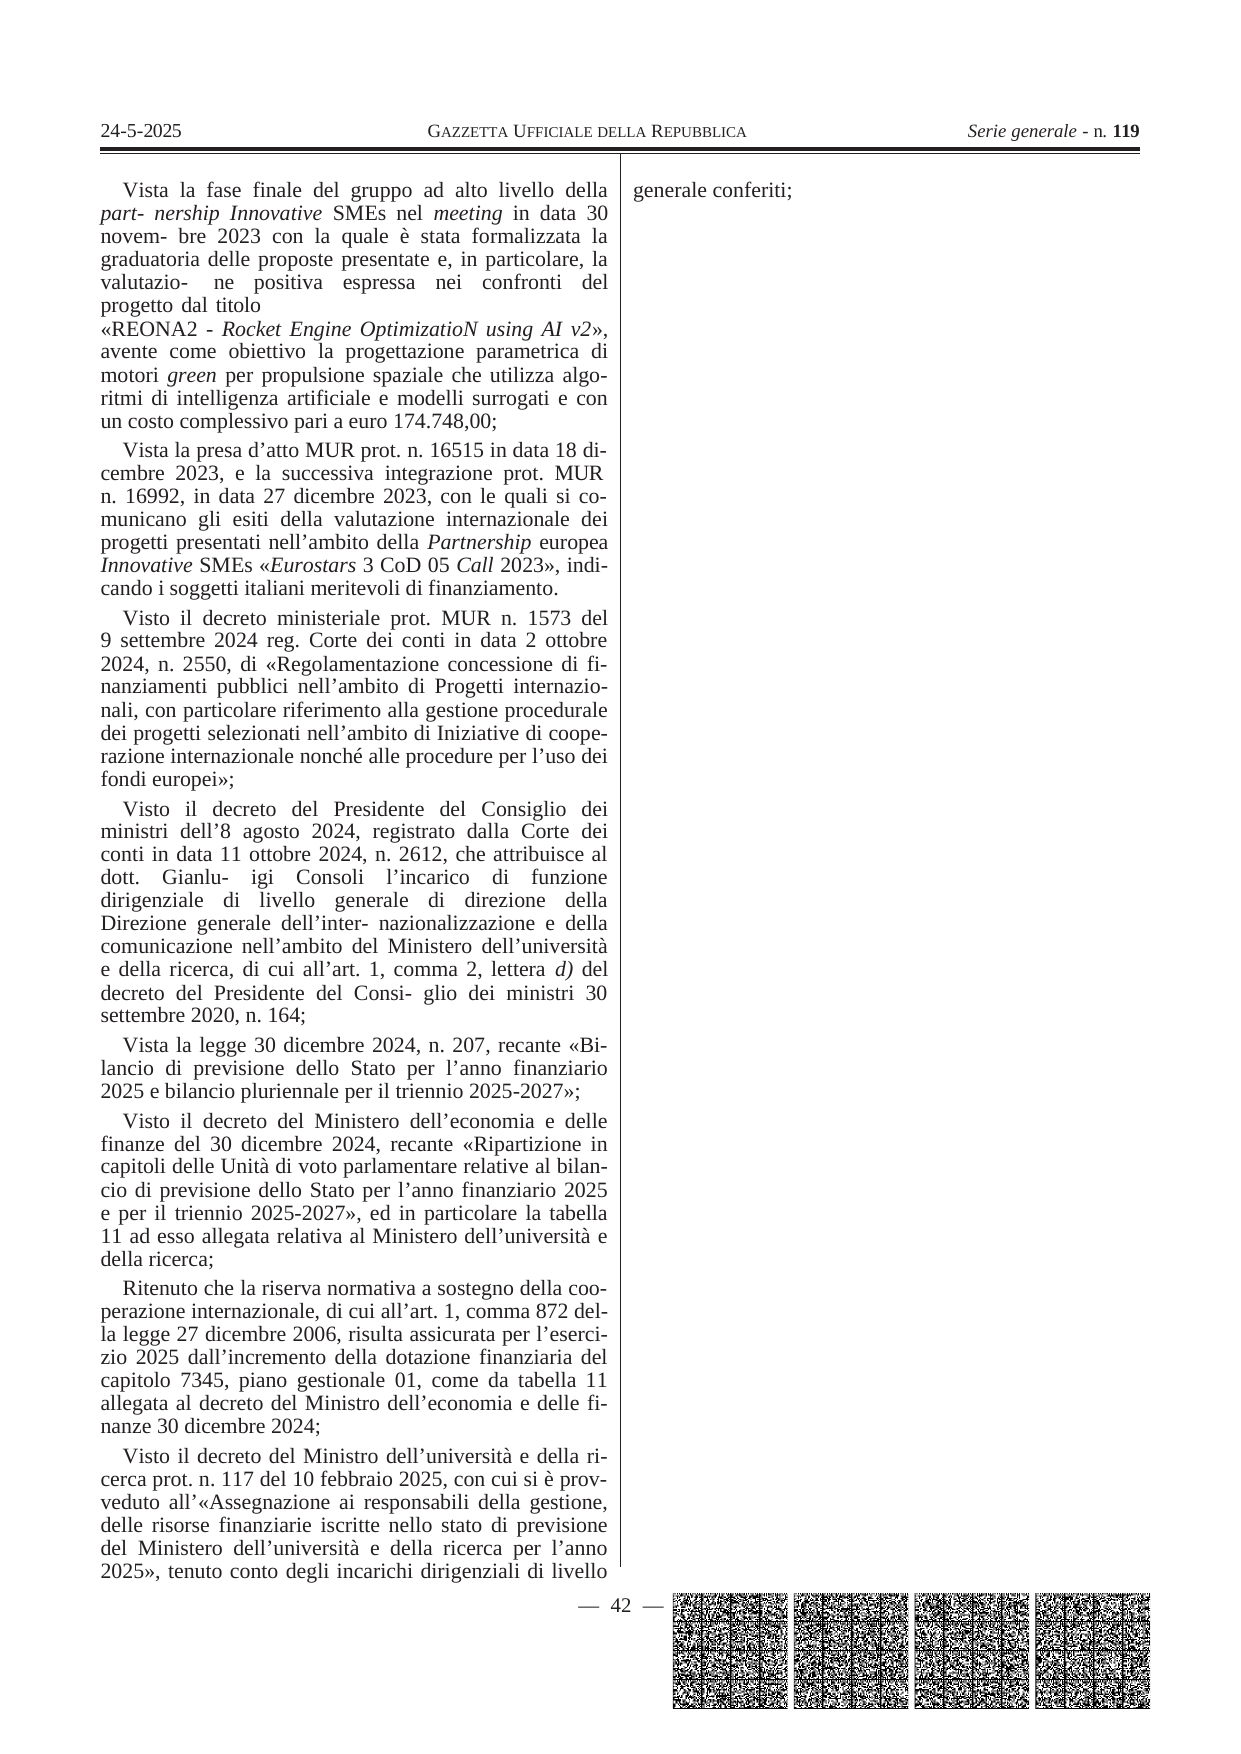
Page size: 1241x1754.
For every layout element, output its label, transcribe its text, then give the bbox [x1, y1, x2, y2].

picture [914, 1593, 1030, 1709]
text Vista la legge 30 dicembre 2024, n. 207, recante «Bi- lancio di previsione dello Stato per l’anno finanziario 2025 e bilancio pluriennale per il triennio 2025-2027»; [100, 1034, 608, 1103]
text Visto il decreto del Ministro dell’università e della ri- cerca prot. n. 117 del 10 febbraio 2025, con cui si è prov- veduto all’«Assegnazione ai responsabili della gestione, delle risorse finanziarie iscritte nello stato di previsione del Ministero dell’università e della ricerca per l’anno 2025», tenuto conto degli incarichi dirigenziali di livello generale conferiti; [100, 1445, 608, 1583]
text Visto il decreto del Ministero dell’economia e delle finanze del 30 dicembre 2024, recante «Ripartizione in capitoli delle Unità di voto parlamentare relative al bilan- cio di previsione dello Stato per l’anno finanziario 2025 e per il triennio 2025-2027», ed in particolare la tabella 11 ad esso allegata relativa al Ministero dell’università e della ricerca; [100, 1110, 608, 1271]
text Vista la fase finale del gruppo ad alto livello della part- nership Innovative SMEs nel meeting in data 30 novem- bre 2023 con la quale è stata formalizzata la graduatoria delle proposte presentate e, in particolare, la valutazio- ne positiva espressa nei confronti del progetto dal titolo [100, 179, 608, 317]
text Visto il decreto del Presidente del Consiglio dei ministri dell’8 agosto 2024, registrato dalla Corte dei conti in data 11 ottobre 2024, n. 2612, che attribuisce al dott. Gianlu- igi Consoli l’incarico di funzione dirigenziale di livello generale di direzione della Direzione generale dell’inter- nazionalizzazione e della comunicazione nell’ambito del Ministero dell’università e della ricerca, di cui all’art. 1, comma 2, lettera d) del decreto del Presidente del Consi- glio dei ministri 30 settembre 2020, n. 164; [100, 798, 608, 1028]
text «REONA2 - Rocket Engine OptimizatioN using AI v2», avente come obiettivo la progettazione parametrica di motori green per propulsione spaziale che utilizza algo- ritmi di intelligenza artificiale e modelli surrogati e con un costo complessivo pari a euro 174.748,00; [100, 318, 608, 433]
text n. 16992, in data 27 dicembre 2023, con le quali si co- municano gli esiti della valutazione internazionale dei progetti presentati nell’ambito della Partnership europea Innovative SMEs «Eurostars 3 CoD 05 Call 2023», indi- cando i soggetti italiani meritevoli di finanziamento. [100, 485, 608, 600]
text Ritenuto che la riserva normativa a sostegno della coo- perazione internazionale, di cui all’art. 1, comma 872 del- la legge 27 dicembre 2006, risulta assicurata per l’eserci- zio 2025 dall’incremento della dotazione finanziaria del capitolo 7345, piano gestionale 01, come da tabella 11 allegata al decreto del Ministro dell’economia e delle fi- nanze 30 dicembre 2024; [100, 1277, 608, 1438]
picture [672, 1593, 788, 1709]
picture [1035, 1593, 1150, 1709]
text Vista la presa d’atto MUR prot. n. 16515 in data 18 di- cembre 2023, e la successiva integrazione prot. MUR [100, 439, 608, 485]
text Visto il decreto ministeriale prot. MUR n. 1573 del 9 settembre 2024 reg. Corte dei conti in data 2 ottobre 2024, n. 2550, di «Regolamentazione concessione di fi- nanziamenti pubblici nell’ambito di Progetti internazio- nali, con particolare riferimento alla gestione procedurale dei progetti selezionati nell’ambito di Iniziative di coope- razione internazionale nonché alle procedure per l’uso dei fondi europei»; [100, 607, 608, 791]
picture [793, 1593, 909, 1709]
